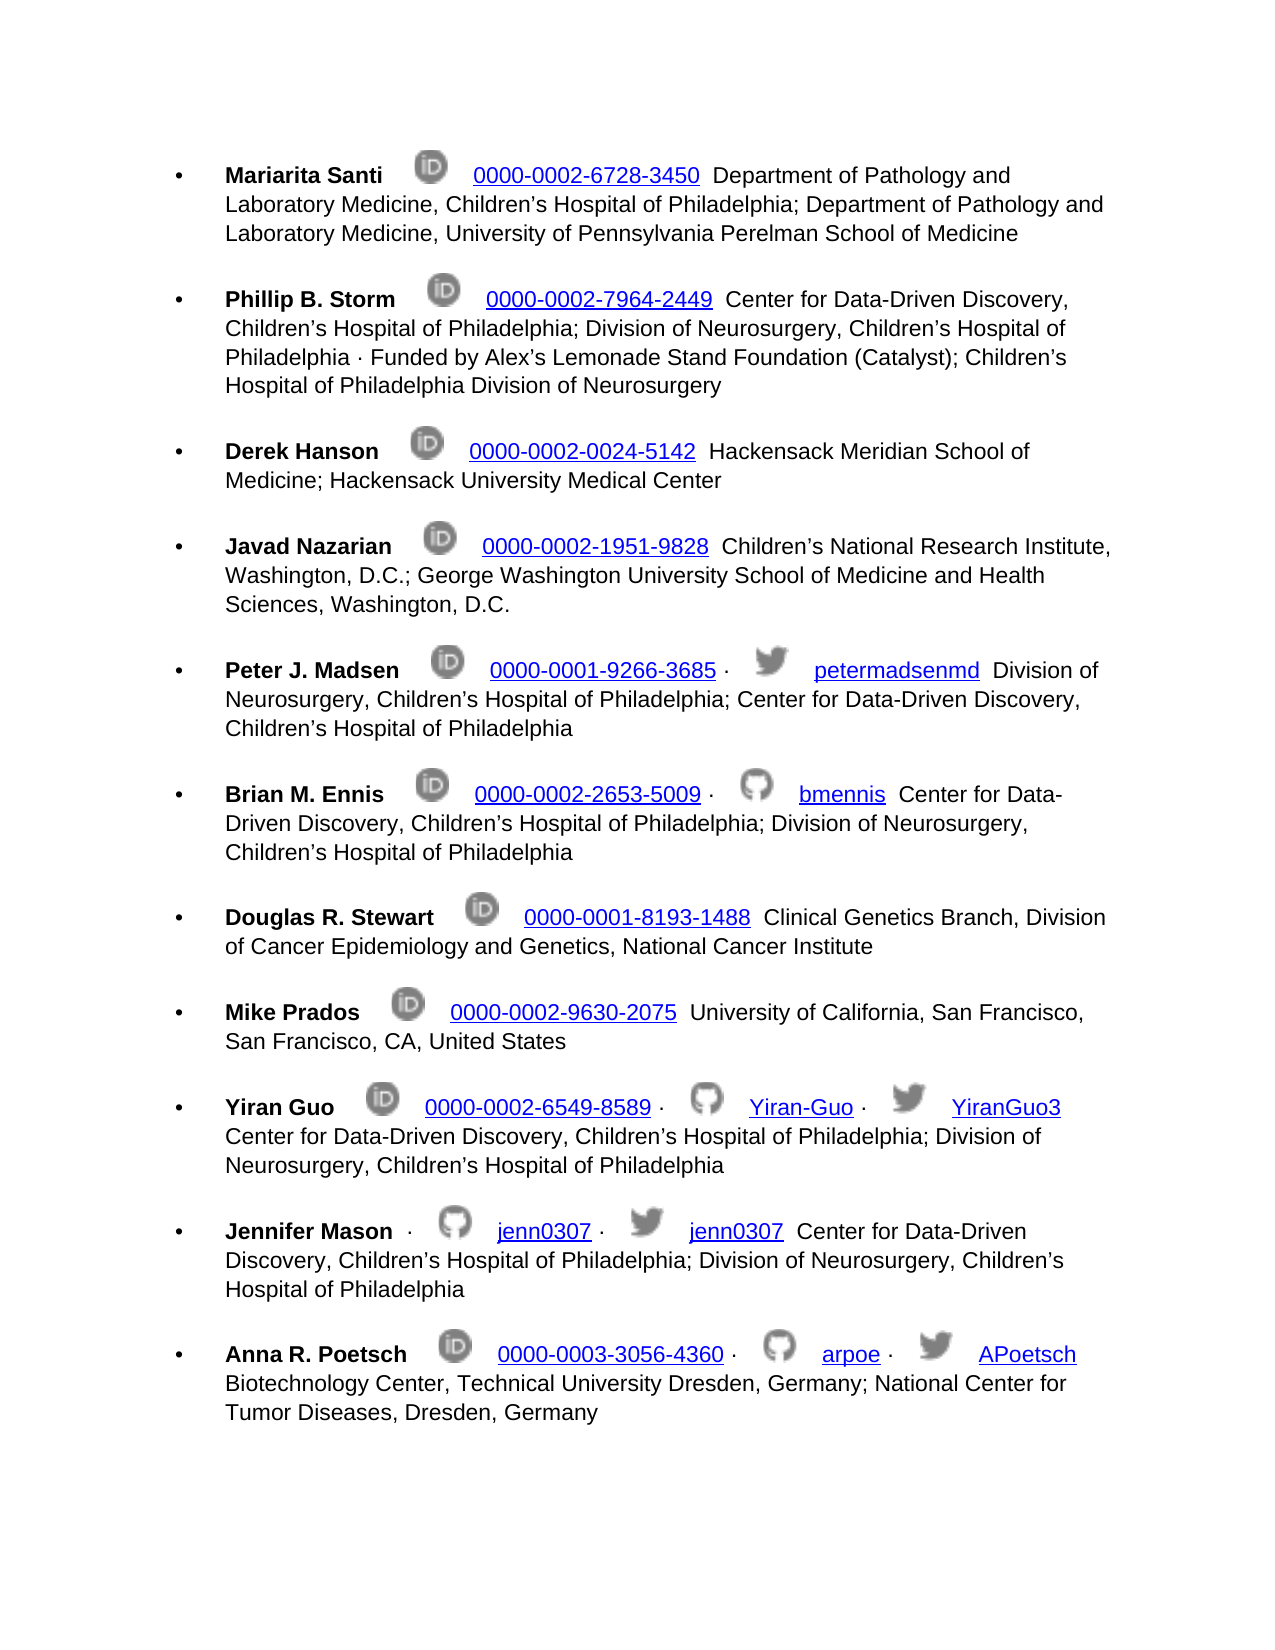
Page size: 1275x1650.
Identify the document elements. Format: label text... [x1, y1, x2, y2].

picture [919, 1329, 953, 1363]
picture [763, 1329, 797, 1363]
picture [438, 1329, 472, 1363]
list Douglas R. Stewart 0000-0001-8193-1488 Clinical Genetics Branch, Division of Cancer Epidemiology and Genetics, National Cancer Institute [175, 892, 1125, 960]
picture [415, 768, 449, 802]
picture [630, 1205, 665, 1240]
list Derek Hanson 0000-0002-0024-5142 Hackensack Meridian School of Medicine; Hackensack University Medical Center [175, 426, 1125, 494]
list Yiran Guo 0000-0002-6549-8589 · Yiran-Guo · YiranGuo3 Center for Data-Driven Discovery, Children’s Hospital of Philadelphia; Division of Neurosurgery, Children’s Hospital of Philadelphia [175, 1082, 1125, 1178]
picture [414, 150, 448, 184]
list Jennifer Mason · jenn0307 · jenn0307 Center for Data-Driven Discovery, Children’s Hospital of Philadelphia; Division of Neurosurgery, Children’s Hospital of Philadelphia [175, 1206, 1125, 1302]
list Peter J. Madsen 0000-0001-9266-3685 · petermadsenmd Division of Neurosurgery, Children’s Hospital of Philadelphia; Center for Data-Driven Discovery, Children’s Hospital of Philadelphia [175, 645, 1125, 741]
picture [892, 1082, 927, 1116]
list Mariarita Santi 0000-0002-6728-3450 Department of Pathology and Laboratory Medicine, Children’s Hospital of Philadelphia; Department of Pathology and Laboratory Medicine, University of Pennsylvania Perelman School of Medicine [175, 150, 1125, 246]
picture [431, 645, 465, 679]
picture [427, 273, 461, 307]
picture [438, 1205, 473, 1240]
list Javad Nazarian 0000-0002-1951-9828 Children’s National Research Institute, Washington, D.C.; George Washington University School of Medicine and Health Sciences, Washington, D.C. [175, 521, 1125, 617]
list Mike Prados 0000-0002-9630-2075 University of California, San Francisco, San Francisco, CA, United States [175, 987, 1125, 1054]
picture [423, 521, 457, 555]
list Brian M. Ennis 0000-0002-2653-5009 · bmennis Center for Data-Driven Discovery, Children’s Hospital of Philadelphia; Division of Neurosurgery, Children’s Hospital of Philadelphia [175, 769, 1125, 865]
picture [690, 1082, 724, 1116]
picture [391, 987, 425, 1021]
picture [755, 645, 789, 679]
list Phillip B. Storm 0000-0002-7964-2449 Center for Data-Driven Discovery, Children’s Hospital of Philadelphia; Division of Neurosurgery, Children’s Hospital of Philadelphia · Funded by Alex’s Lemonade Stand Foundation (Catalyst); Children’s Hospital of Philadelphia Division of Neurosurgery [175, 274, 1125, 399]
picture [410, 426, 444, 460]
list Anna R. Poetsch 0000-0003-3056-4360 · arpoe · APoetsch Biotechnology Center, Technical University Dresden, Germany; National Center for Tumor Diseases, Dresden, Germany [175, 1329, 1125, 1426]
picture [465, 892, 499, 926]
picture [740, 768, 774, 802]
picture [366, 1082, 400, 1116]
